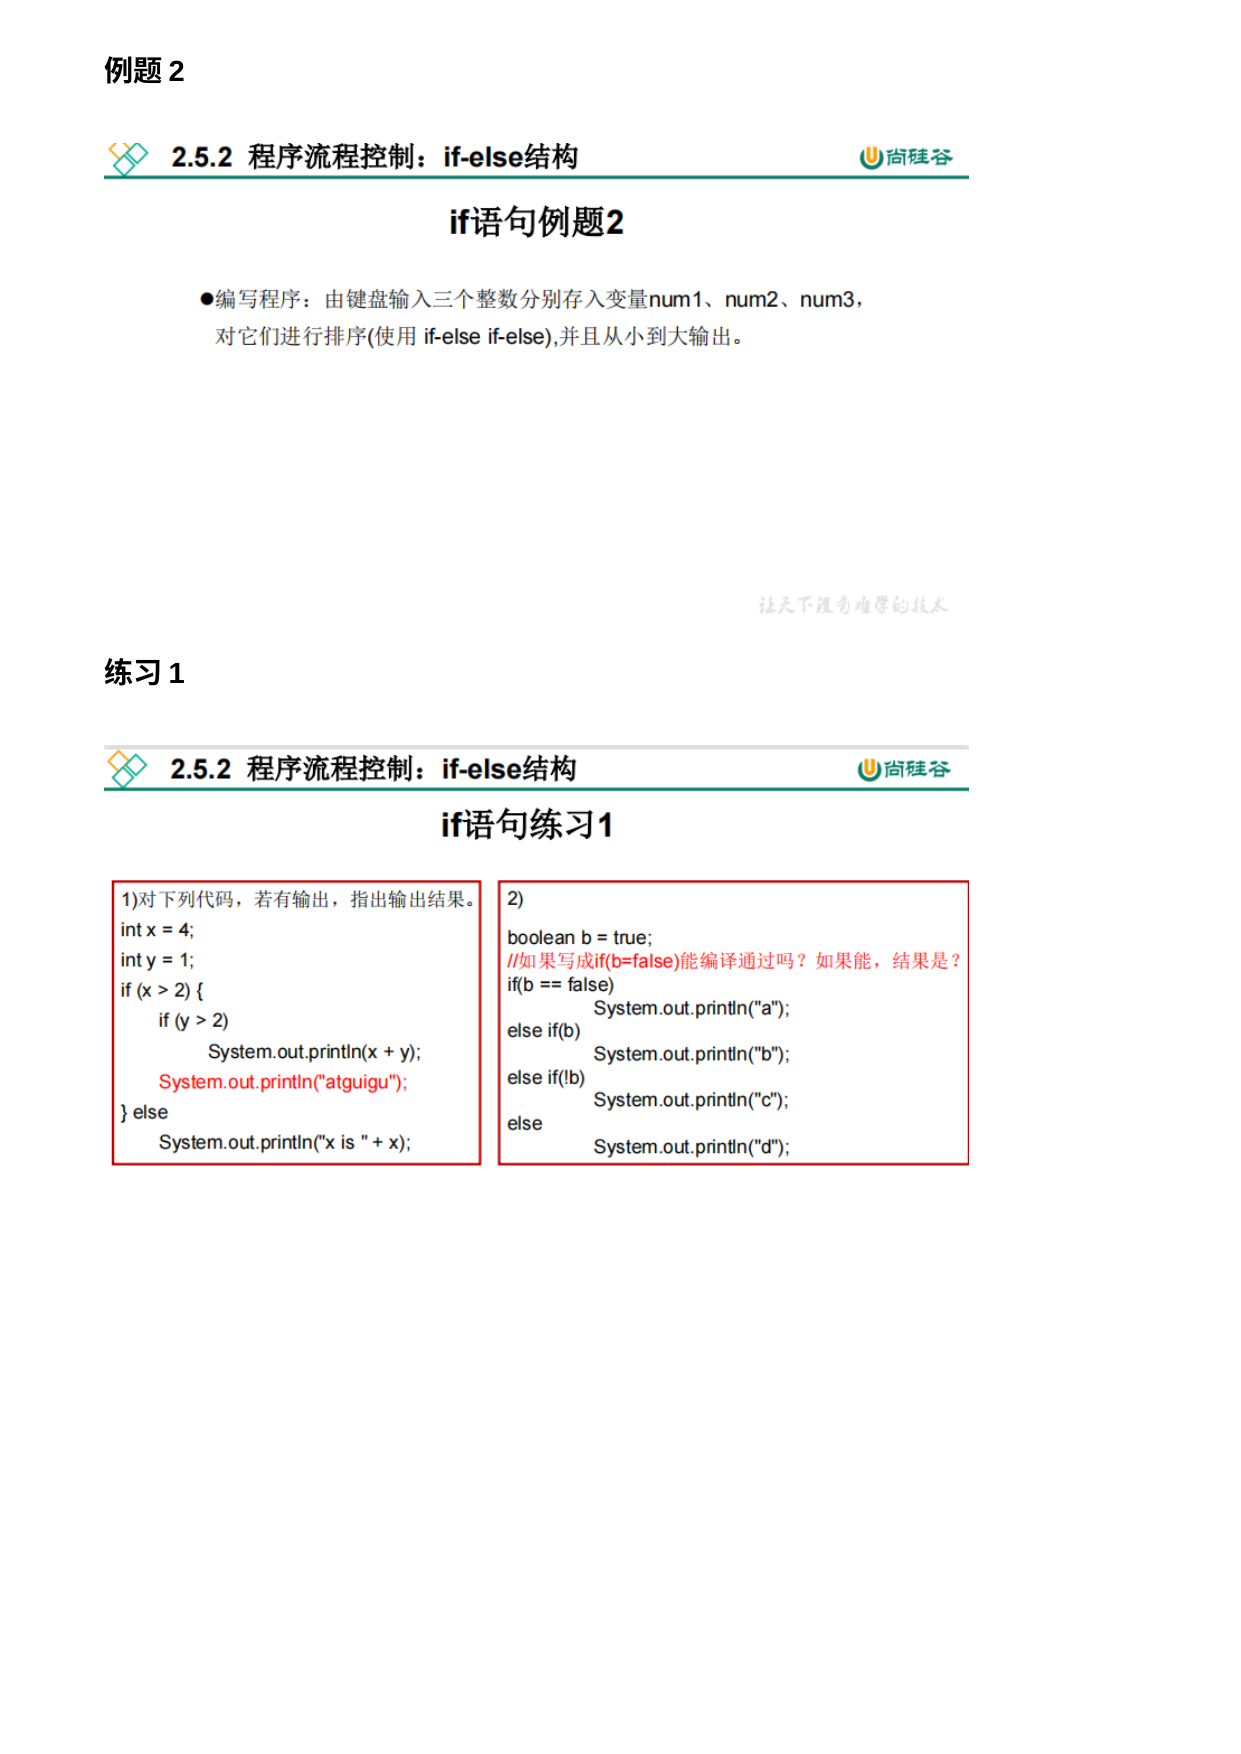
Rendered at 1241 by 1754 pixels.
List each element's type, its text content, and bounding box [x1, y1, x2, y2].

subtitle 例题2 [104, 48, 1155, 90]
picture [104, 143, 969, 621]
subtitle 练习1 [104, 649, 1155, 692]
picture [104, 745, 969, 1198]
